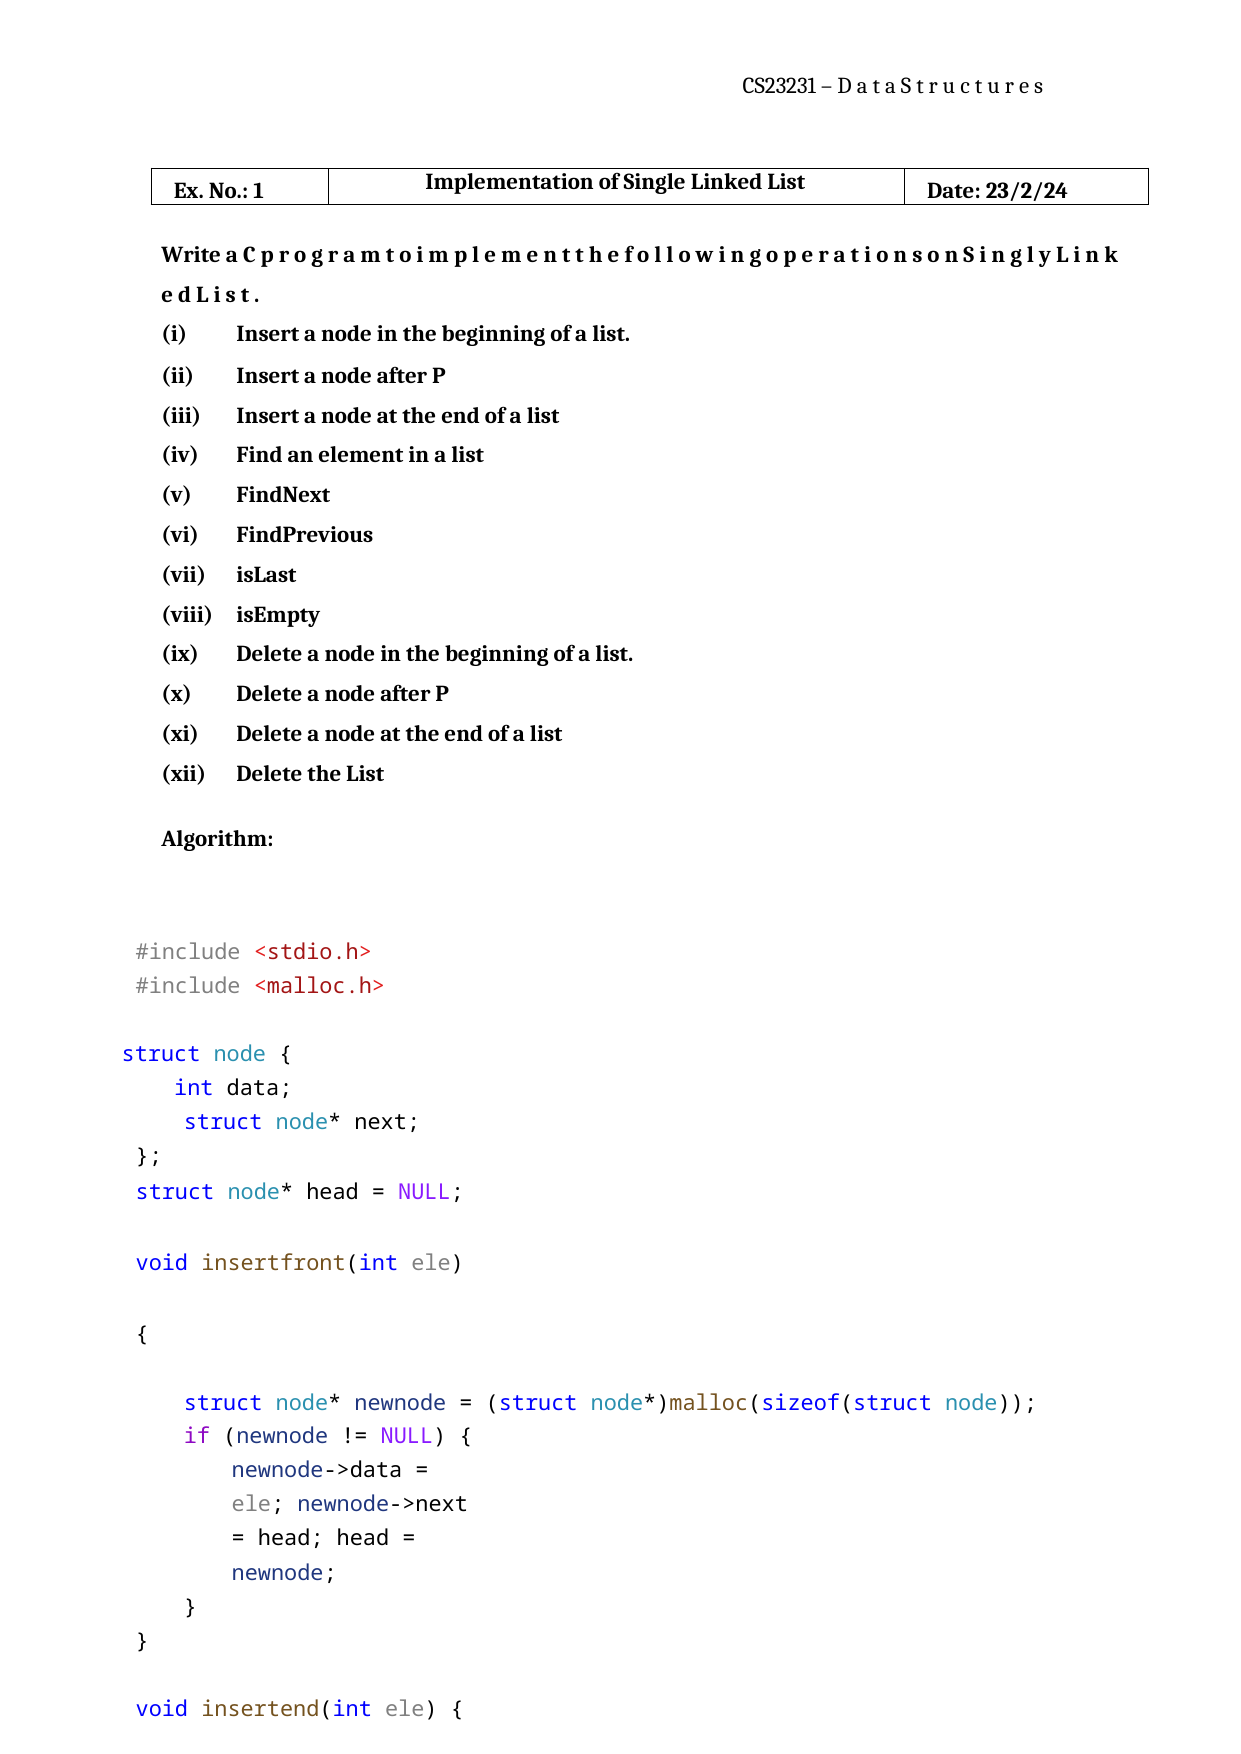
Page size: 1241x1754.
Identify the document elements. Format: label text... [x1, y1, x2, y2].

list isLast [161, 561, 1159, 588]
text int data; [98, 1072, 292, 1102]
text struct node* next; [183, 1106, 1159, 1136]
list Delete a node at the end of a list [161, 721, 1159, 747]
text if (newnode != NULL) { newnode->data = ele; newnode->next = head; head = newnode; [183, 1420, 484, 1586]
list Insert a node in the beginning of a list. [161, 321, 1159, 347]
list FindNext [161, 482, 1159, 508]
text #include <stdio.h> #include <malloc.h> [135, 936, 400, 1000]
text Write a C p r o g r a m t o i m p l e m e n t t h e f o l l o w i n g o p e r a t i o n s o n S i n g l y L i n k e d L i s t . [161, 242, 1133, 308]
table_header Date: 23/2/24 [905, 169, 1148, 204]
text } [135, 1625, 1159, 1655]
text }; [135, 1140, 1159, 1170]
text void insertend(int ele) { [135, 1693, 1159, 1722]
list Delete the List Algorithm: [161, 760, 388, 853]
list Insert a node at the end of a list [161, 402, 1159, 429]
text struct node* newnode = (struct node*)malloc(sizeof(struct node)); [183, 1388, 1159, 1416]
list isEmpty [161, 601, 1159, 628]
list Insert a node after P [161, 362, 1159, 389]
list Delete a node in the beginning of a list. [161, 641, 1159, 667]
text struct node { [98, 1038, 292, 1068]
list Delete a node after P [161, 681, 1159, 707]
list FindPrevious [161, 522, 1159, 548]
text } [183, 1591, 1159, 1621]
table_header Ex. No.: 1 [152, 169, 328, 204]
list Find an element in a list [161, 442, 1159, 469]
table_header Implementation of Single Linked List [329, 169, 904, 204]
text struct node* head = NULL; void insertfront(int ele) { [135, 1176, 472, 1347]
